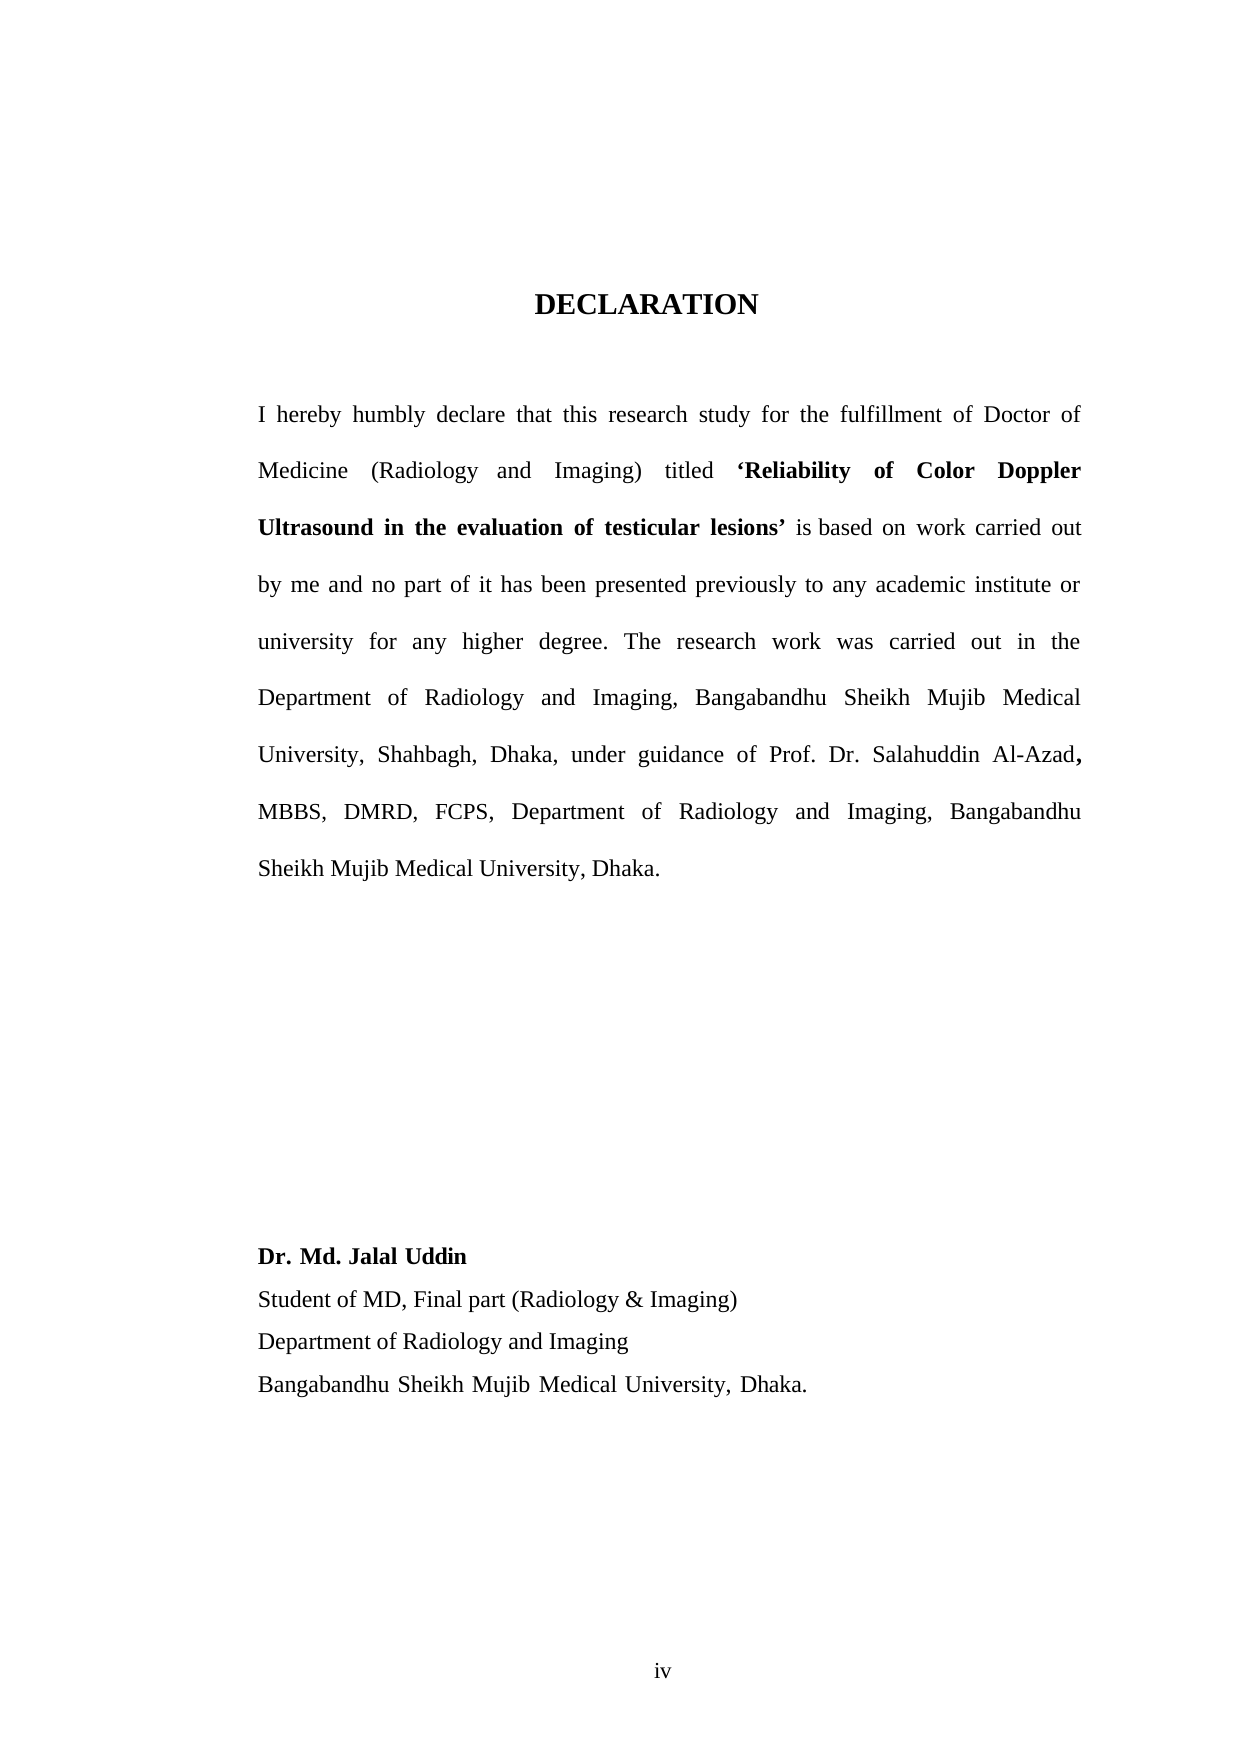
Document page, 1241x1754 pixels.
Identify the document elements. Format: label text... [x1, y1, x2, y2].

text Student of MD, Final part (Radiology & Imaging) Department of Radiology and Imaging [258, 1285, 761, 1355]
text Bangabandhu Sheikh Mujib Medical University, Dhaka. [258, 1370, 1180, 1398]
text Dr. Md. Jalal Uddin [258, 1242, 1180, 1270]
subtitle DECLARATION [258, 286, 1035, 321]
text I hereby humbly declare that this research study for the fulfillment of Doctor of Medicine (Radiology and Imaging) titled ‘Reliability of Color Doppler Ultrasound in the evaluation of testicular lesions’ is based on work carried out by me and no part of it has been presented previously to any academic institute or university for any higher degree. The research work was carried out in the Department of Radiology and Imaging, Bangabandhu Sheikh Mujib Medical University, Shahbagh, Dhaka, under guidance of Prof. Dr. Salahuddin Al-Azad, MBBS, DMRD, FCPS, Department of Radiology and Imaging, Bangabandhu Sheikh Mujib Medical University, Dhaka. [258, 399, 1082, 881]
